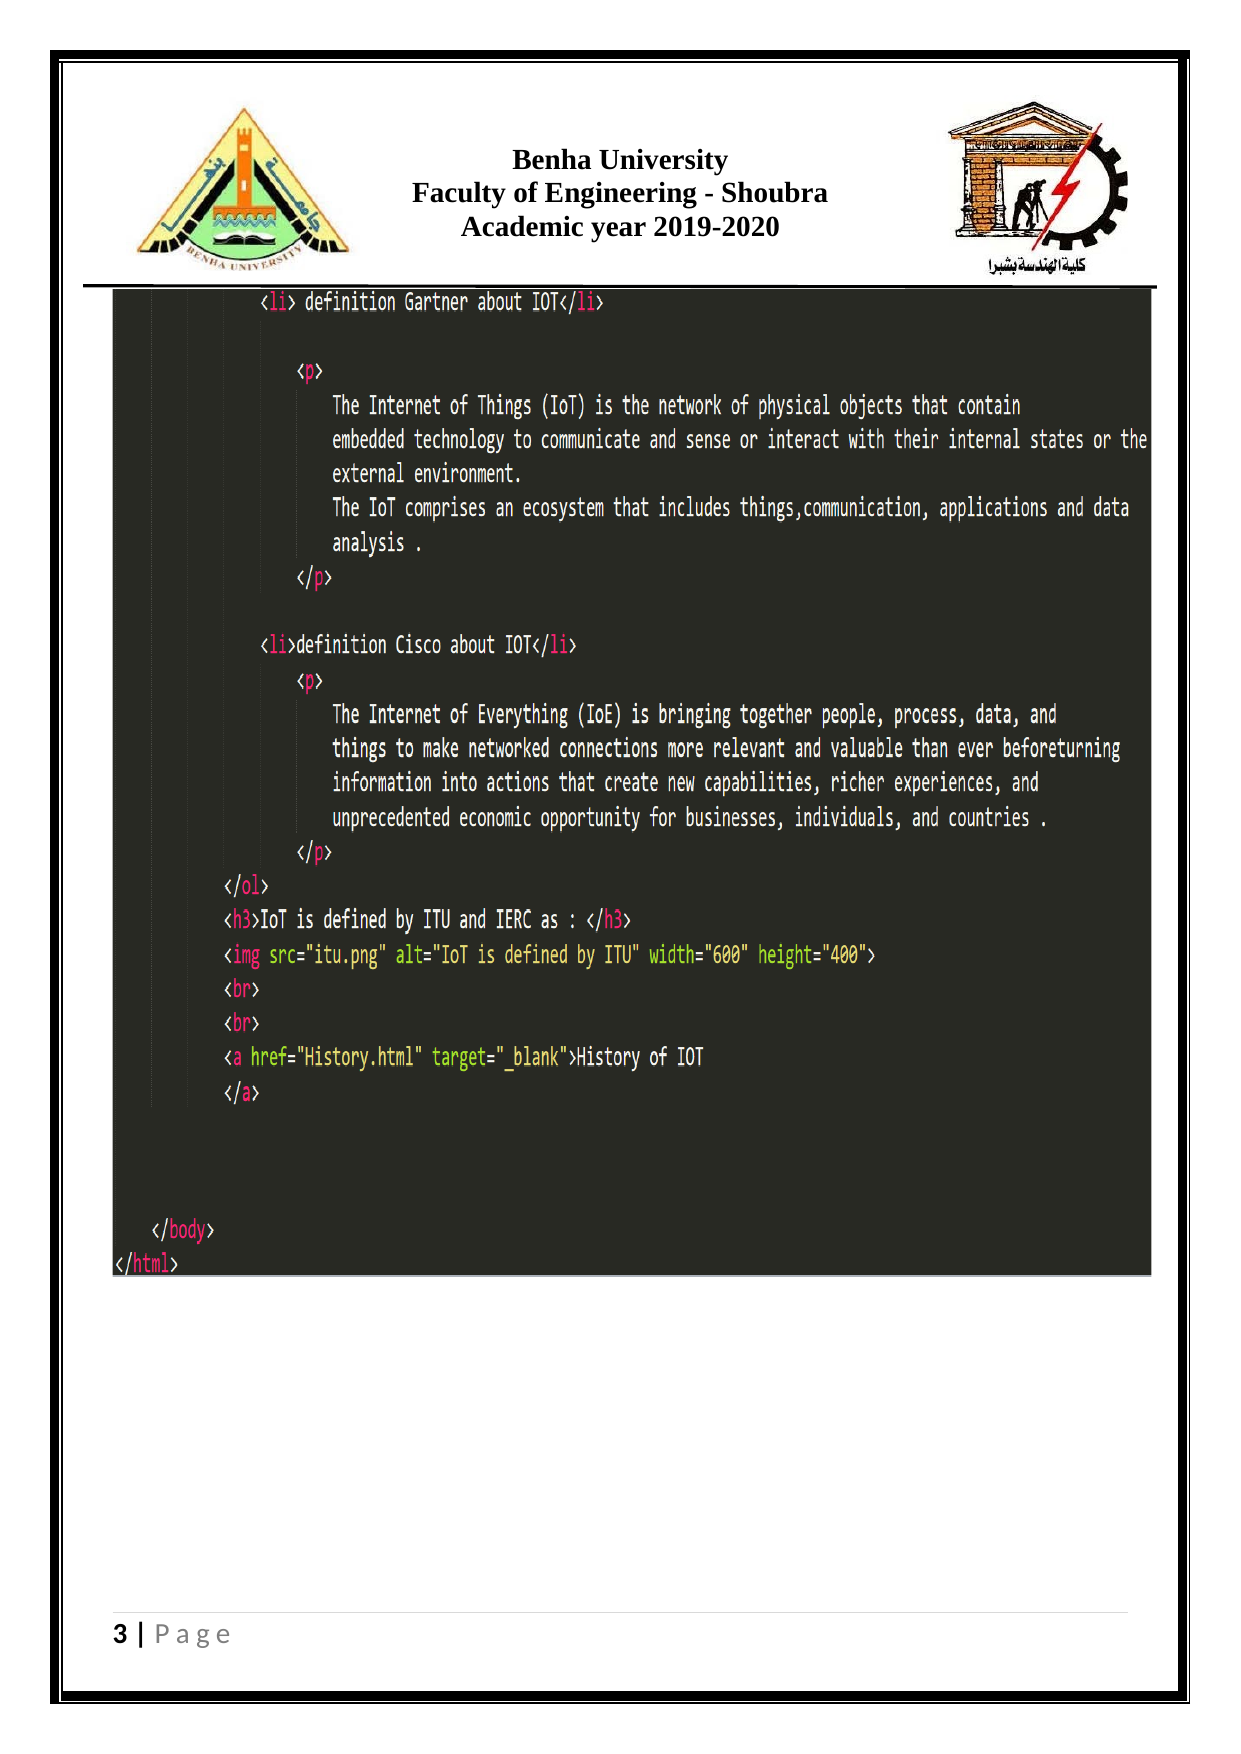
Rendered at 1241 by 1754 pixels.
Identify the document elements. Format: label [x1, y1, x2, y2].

picture [921, 95, 1128, 285]
picture [112, 77, 373, 271]
picture [112, 289, 1152, 1277]
